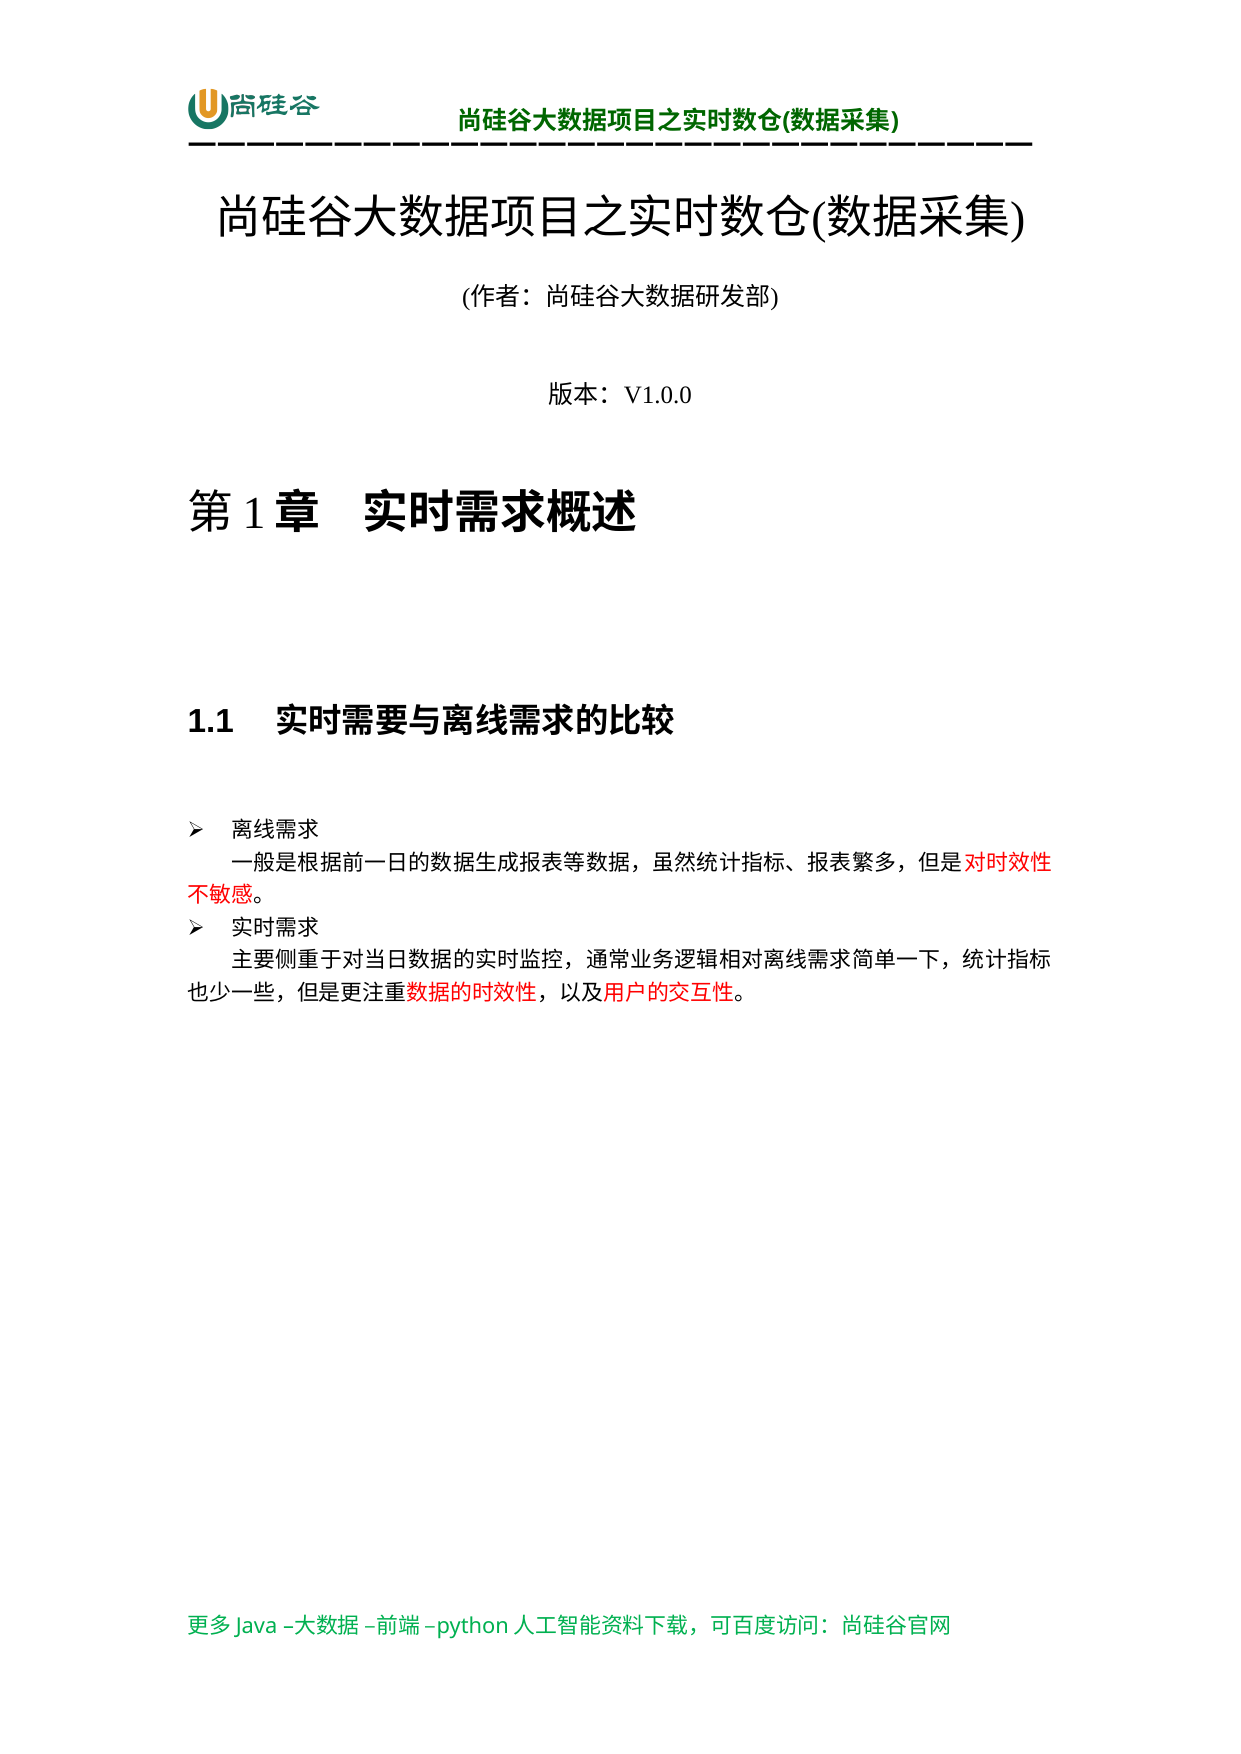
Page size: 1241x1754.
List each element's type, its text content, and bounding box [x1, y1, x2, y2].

text 主要侧重于对当日数据的实时监控，通常业务逻辑相对离线需求简单一下，统计指标也少一些，但是更注重数据的时效性，以及用户的交互性。 [187, 942, 1053, 1007]
text 版本：V1.0.0 [187, 360, 1053, 425]
picture [187, 88, 321, 130]
subtitle 第1章 实时需求概述 [187, 460, 1053, 558]
text 一般是根据前一日的数据生成报表等数据，虽然统计指标、报表繁多，但是对时效性不敏感。 [187, 844, 1053, 909]
list 离线需求 [187, 812, 1053, 844]
subtitle 实时需要与离线需求的比较 [187, 685, 1053, 750]
text (作者：尚硅谷大数据研发部) [187, 262, 1053, 327]
text 尚硅谷大数据项目之实时数仓(数据采集) [187, 165, 1053, 262]
list 实时需求 [187, 909, 1053, 942]
